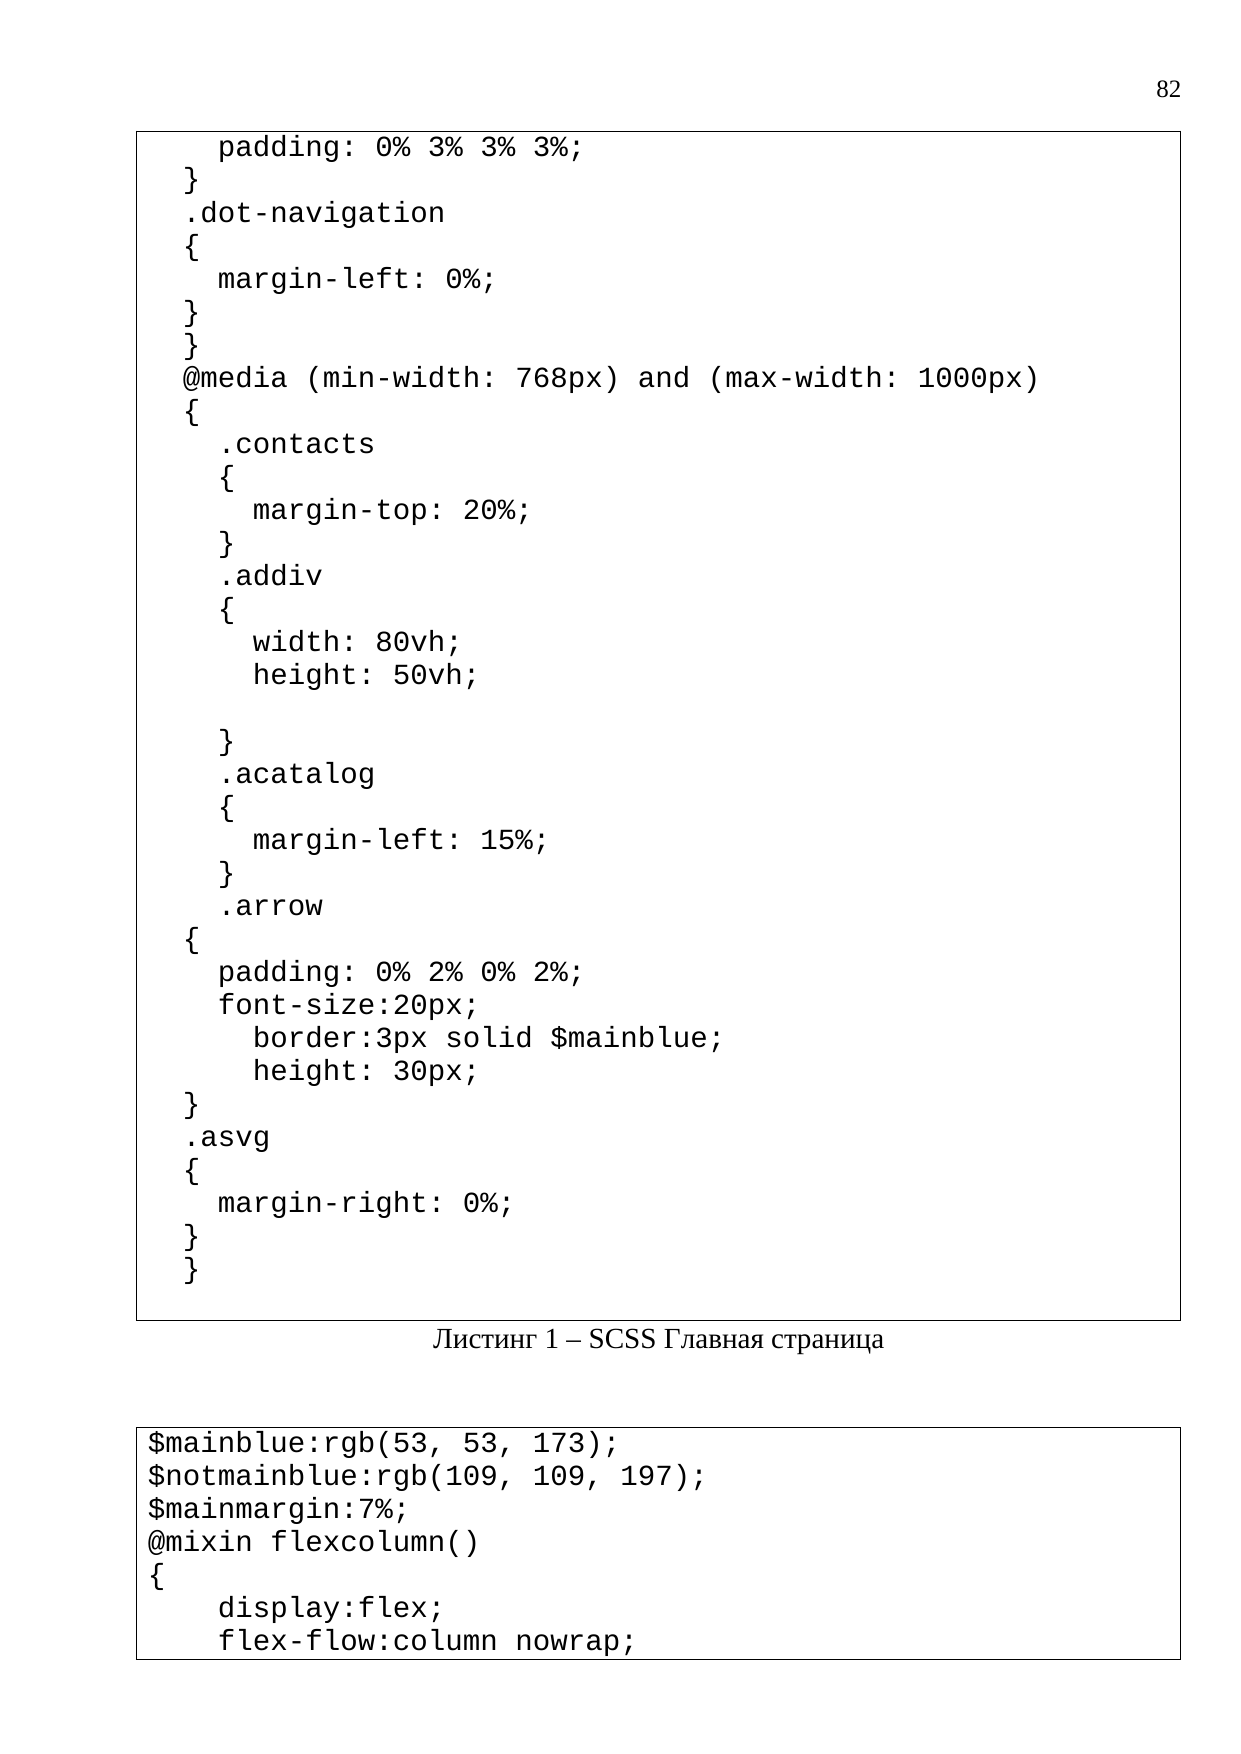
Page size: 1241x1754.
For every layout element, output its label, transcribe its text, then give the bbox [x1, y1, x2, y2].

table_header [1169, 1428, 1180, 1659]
text Листинг 1 – SCSS Главная страница [136, 1321, 1181, 1355]
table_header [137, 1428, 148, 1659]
